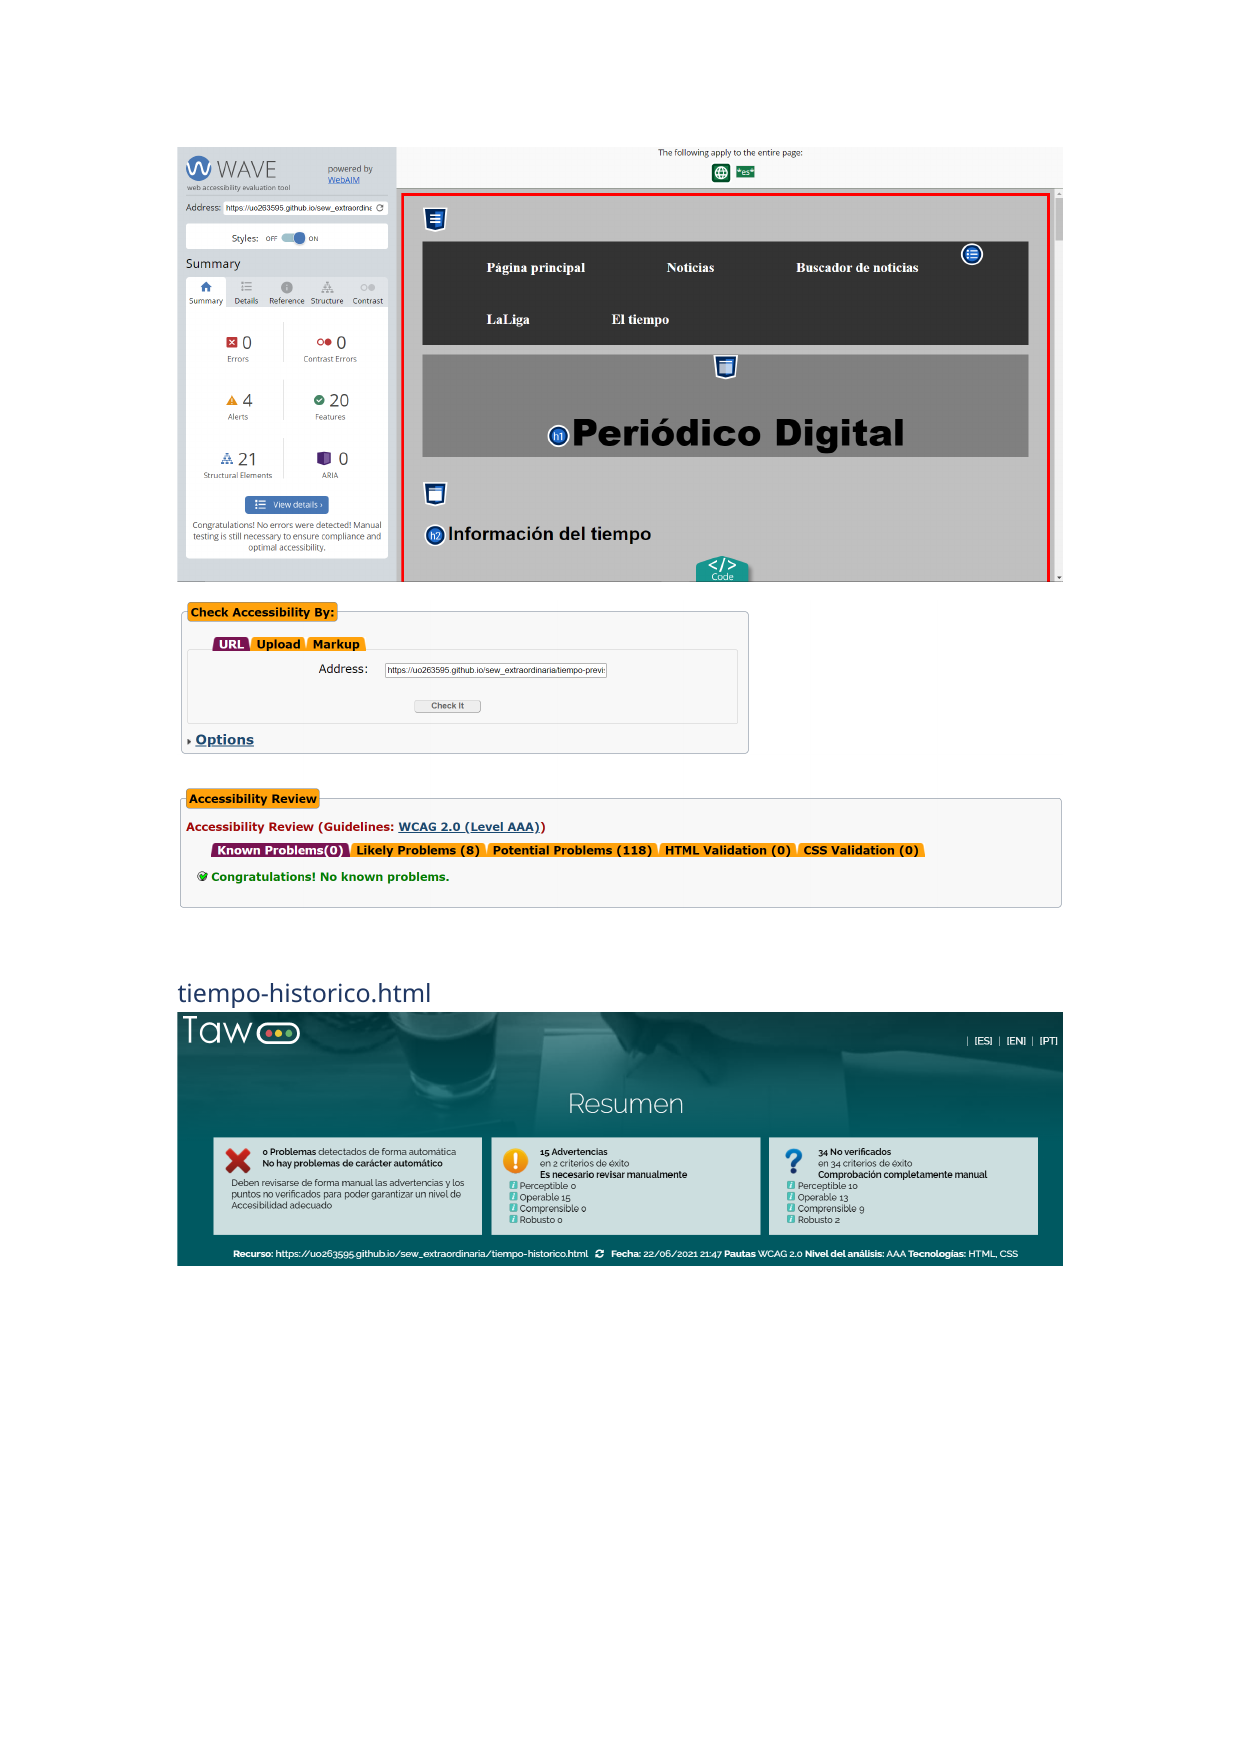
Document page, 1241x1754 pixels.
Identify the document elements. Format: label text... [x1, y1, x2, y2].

picture [177, 1012, 1063, 1266]
picture [177, 600, 1063, 910]
picture [177, 147, 1063, 582]
subtitle tiempo-historico.html [177, 976, 1063, 1010]
